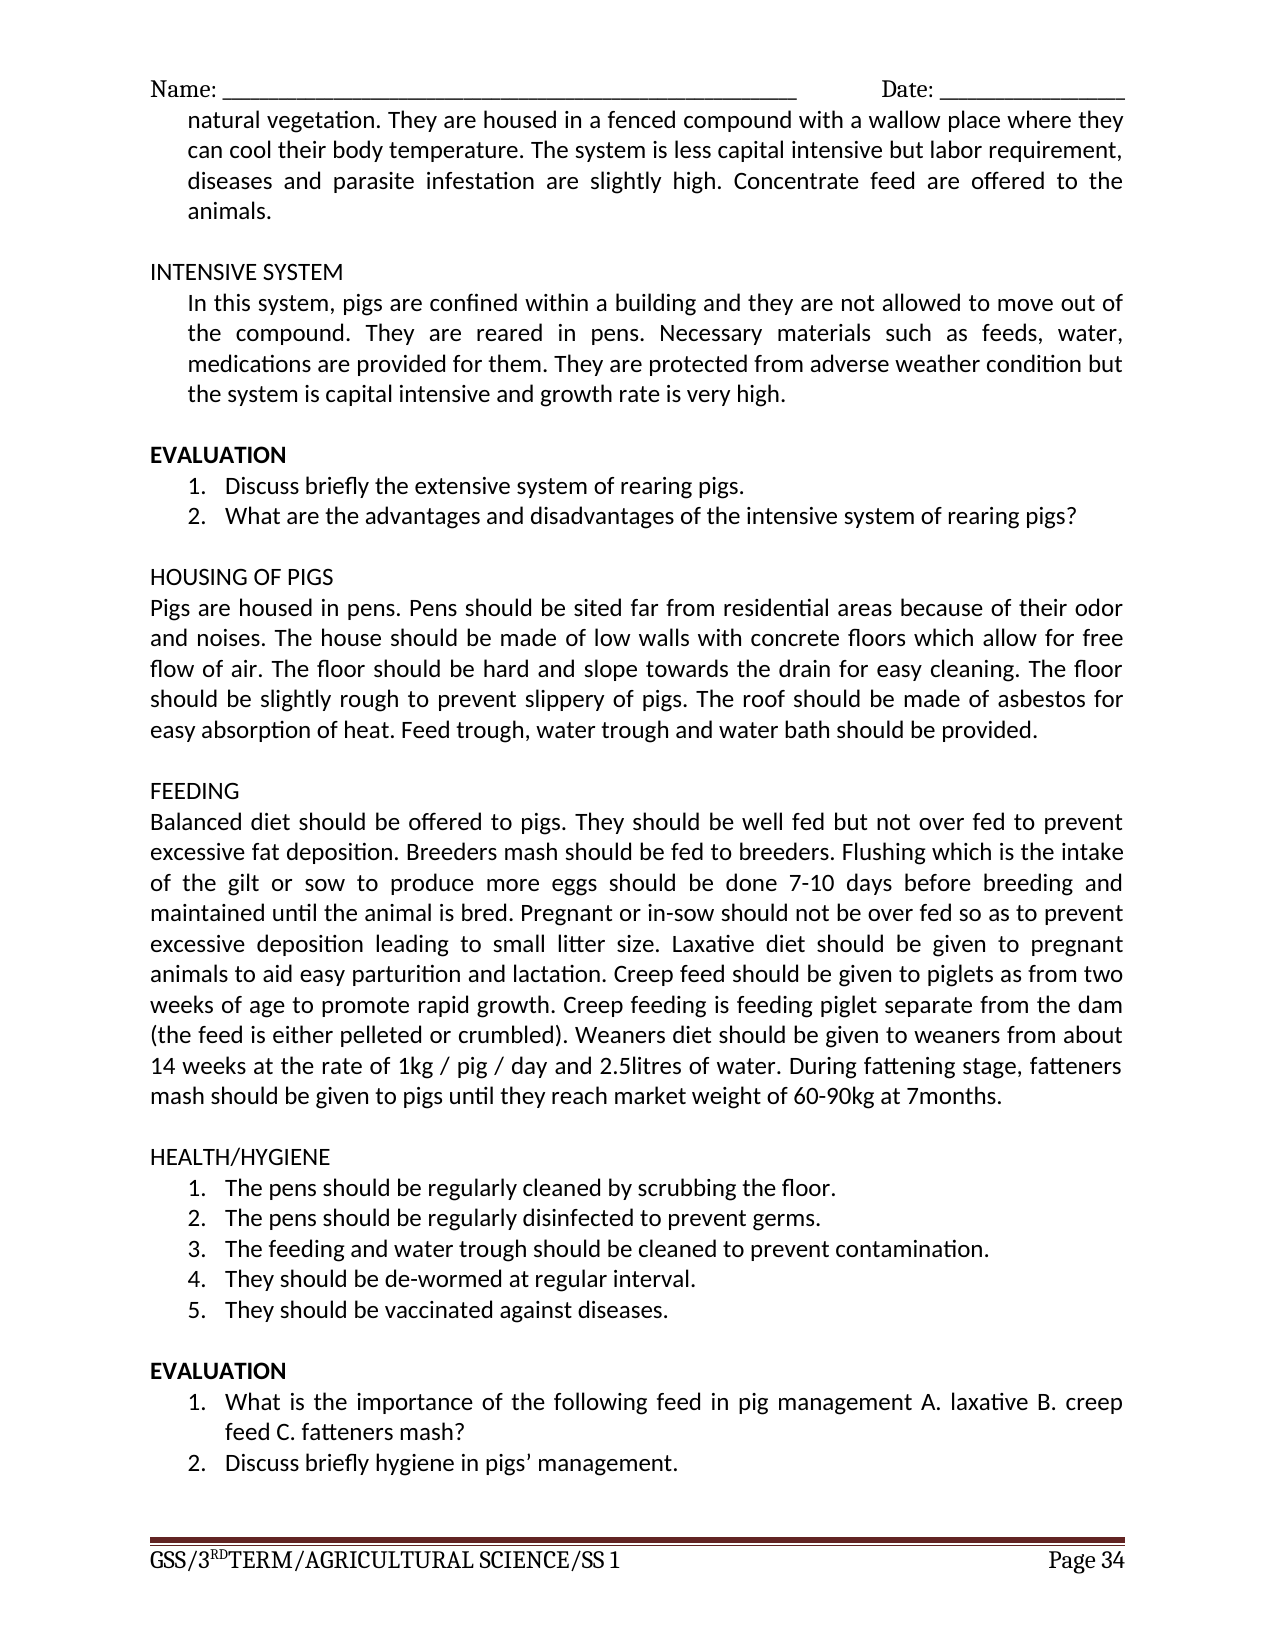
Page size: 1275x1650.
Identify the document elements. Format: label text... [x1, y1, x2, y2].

text HOUSING OF PIGS [150, 562, 1125, 592]
text FEEDING [150, 775, 1125, 806]
list The feeding and water trough should be cleaned to prevent contamination. [187, 1233, 1125, 1263]
text EVALUATION [150, 439, 1125, 470]
list Discuss briefly hygiene in pigs’ management. [187, 1447, 1125, 1477]
text HEALTH/HYGIENE [150, 1141, 1125, 1172]
text Pigs are housed in pens. Pens should be sited far from residential areas because of their odor and noises. The house should be made of low walls with concrete floors which allow for free flow of air. The floor should be hard and slope towards the drain for easy cleaning. The floor should be slightly rough to prevent slippery of pigs. The roof should be made of asbestos for easy absorption of heat. Feed trough, water trough and water bath should be provided. [150, 592, 1125, 745]
list They should be vaccinated against diseases. [187, 1294, 1125, 1324]
text EVALUATION [150, 1355, 1125, 1386]
list They should be de-wormed at regular interval. [187, 1263, 1125, 1294]
list The pens should be regularly cleaned by scrubbing the floor. [187, 1172, 1125, 1202]
text In this system, pigs are confined within a building and they are not allowed to move out of the compound. They are reared in pens. Necessary materials such as feeds, water, medications are provided for them. They are protected from adverse weather condition but the system is capital intensive and growth rate is very high. [187, 287, 1125, 409]
list Discuss briefly the extensive system of rearing pigs. [187, 470, 1125, 501]
text Balanced diet should be offered to pigs. They should be well fed but not over fed to prevent excessive fat deposition. Breeders mash should be fed to breeders. Flushing which is the intake of the gilt or sow to produce more eggs should be done 7-10 days before breeding and maintained until the animal is bred. Pregnant or in-sow should not be over fed so as to prevent excessive deposition leading to small litter size. Laxative diet should be given to pregnant animals to aid easy parturition and lactation. Creep feed should be given to piglets as from two weeks of age to promote rapid growth. Creep feeding is feeding piglet separate from the dam (the feed is either pelleted or crumbled). Weaners diet should be given to weaners from about 14 weeks at the rate of 1kg / pig / day and 2.5litres of water. During fattening stage, fatteners mash should be given to pigs until they reach market weight of 60-90kg at 7months. [150, 806, 1125, 1111]
list The pens should be regularly disinfected to prevent germs. [187, 1202, 1125, 1233]
text INTENSIVE SYSTEM [150, 256, 1125, 287]
list What are the advantages and disadvantages of the intensive system of rearing pigs? [187, 501, 1125, 531]
list What is the importance of the following feed in pig management A. laxative B. creep feed C. fatteners mash? [187, 1386, 1125, 1447]
text natural vegetation. They are housed in a fenced compound with a wallow place where they can cool their body temperature. The system is less capital intensive but labor requirement, diseases and parasite infestation are slightly high. Concentrate feed are offered to the animals. [187, 104, 1125, 226]
